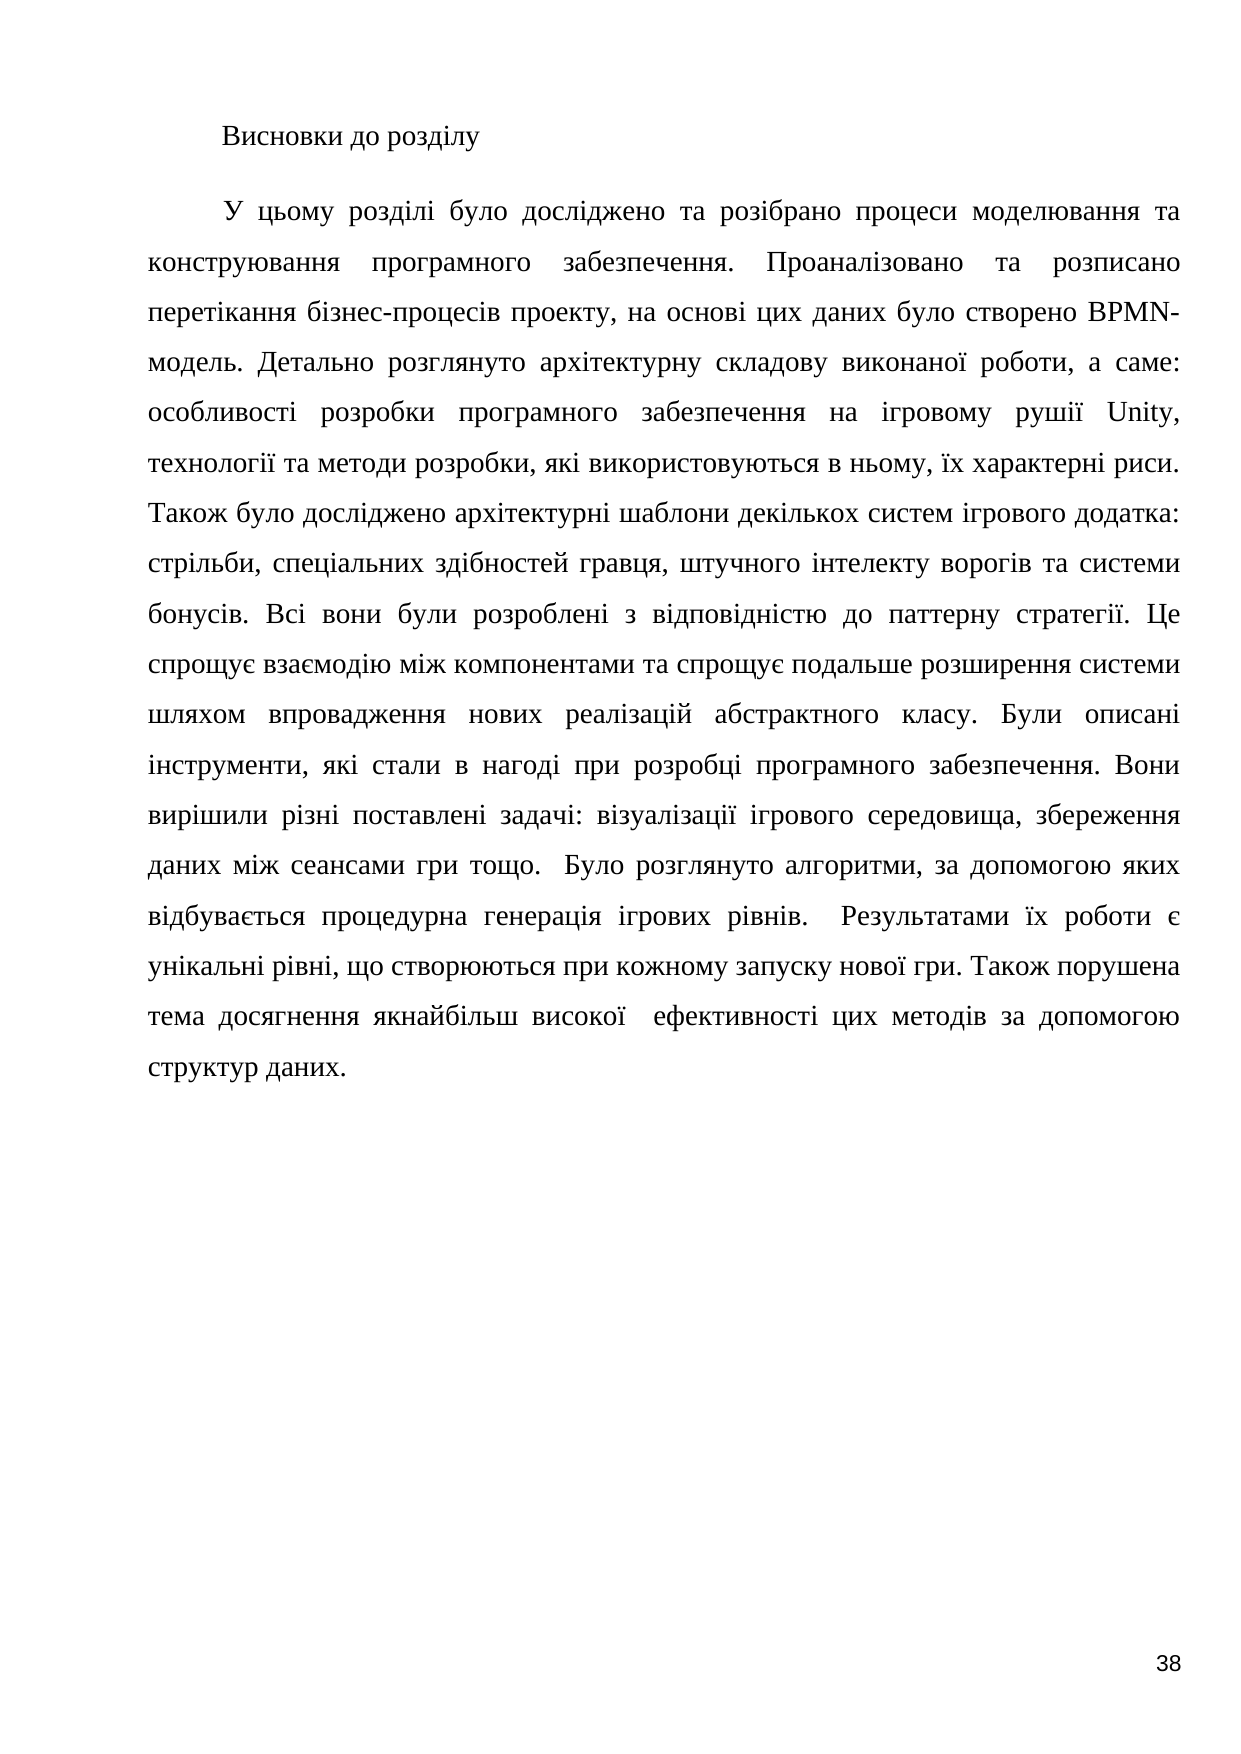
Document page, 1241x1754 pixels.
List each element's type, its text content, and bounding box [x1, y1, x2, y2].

subtitle Висновки до розділу [221, 118, 1181, 152]
text У цьому розділі було досліджено та розібрано процеси моделювання та конструювання програмного забезпечення. Проаналізовано та розписано перетікання бізнес-процесів проекту, на основі цих даних було створено BPMN-модель. Детально розглянуто архітектурну складову виконаної роботи, а саме: особливості розробки програмного забезпечення на ігровому рушії Unity, технології та методи розробки, які використовуються в ньому, їх характерні риси. Також було досліджено архітектурні шаблони декількох систем ігрового додатка: стрільби, спеціальних здібностей гравця, штучного інтелекту ворогів та системи бонусів. Всі вони були розроблені з відповідністю до паттерну стратегії. Це спрощує взаємодію між компонентами та спрощує подальше розширення системи шляхом впровадження нових реалізацій абстрактного класу. Були описані інструменти, які стали в нагоді при розробці програмного забезпечення. Вони вирішили різні поставлені задачі: візуалізації ігрового середовища, збереження даних між сеансами гри тощо. Було розглянуто алгоритми, за допомогою яких відбувається процедурна генерація ігрових рівнів. Результатами їх роботи є унікальні рівні, що створюються при кожному запуску нової гри. Також порушена тема досягнення якнайбільш високої ефективності цих методів за допомогою структур даних. [148, 193, 1181, 1082]
